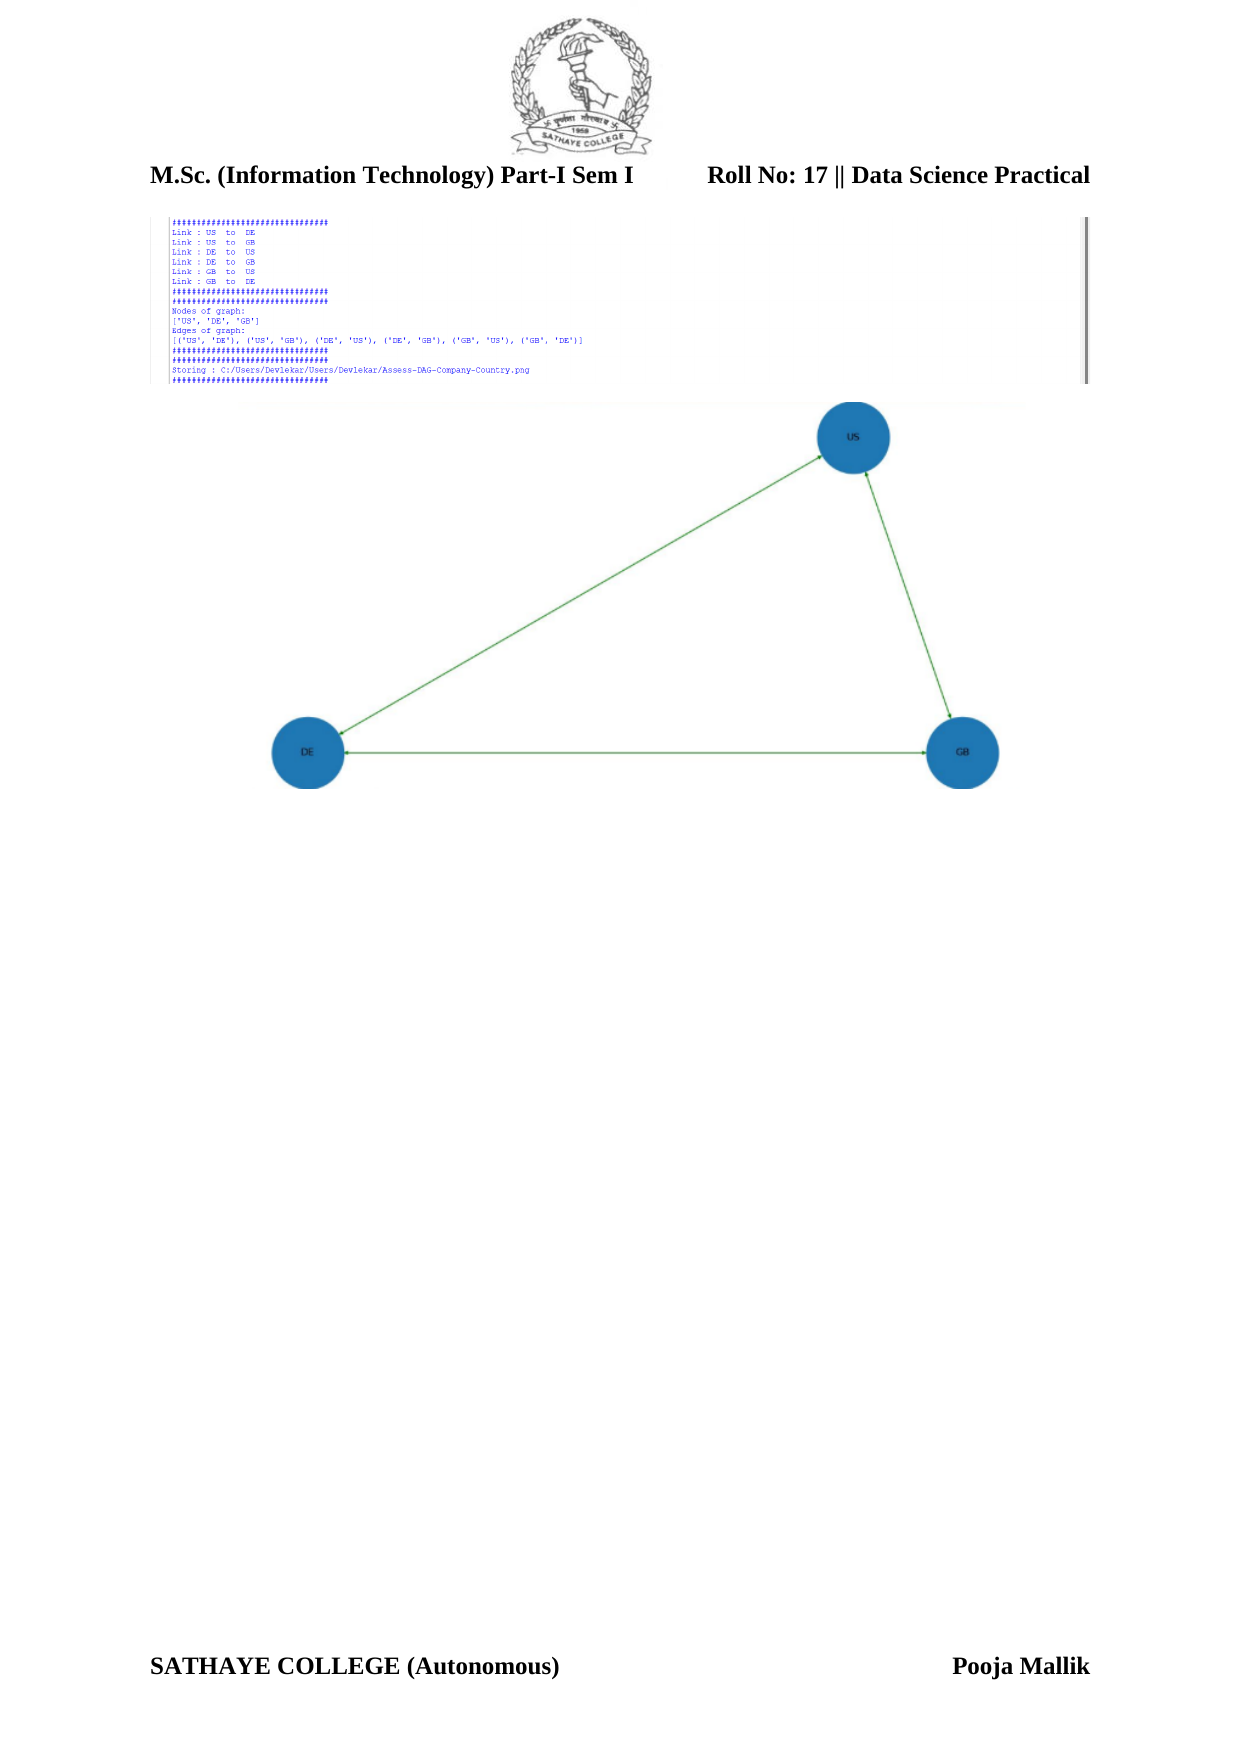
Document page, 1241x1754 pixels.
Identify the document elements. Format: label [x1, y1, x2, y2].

picture [150, 402, 1091, 789]
picture [150, 217, 1091, 384]
picture [508, 0, 668, 190]
